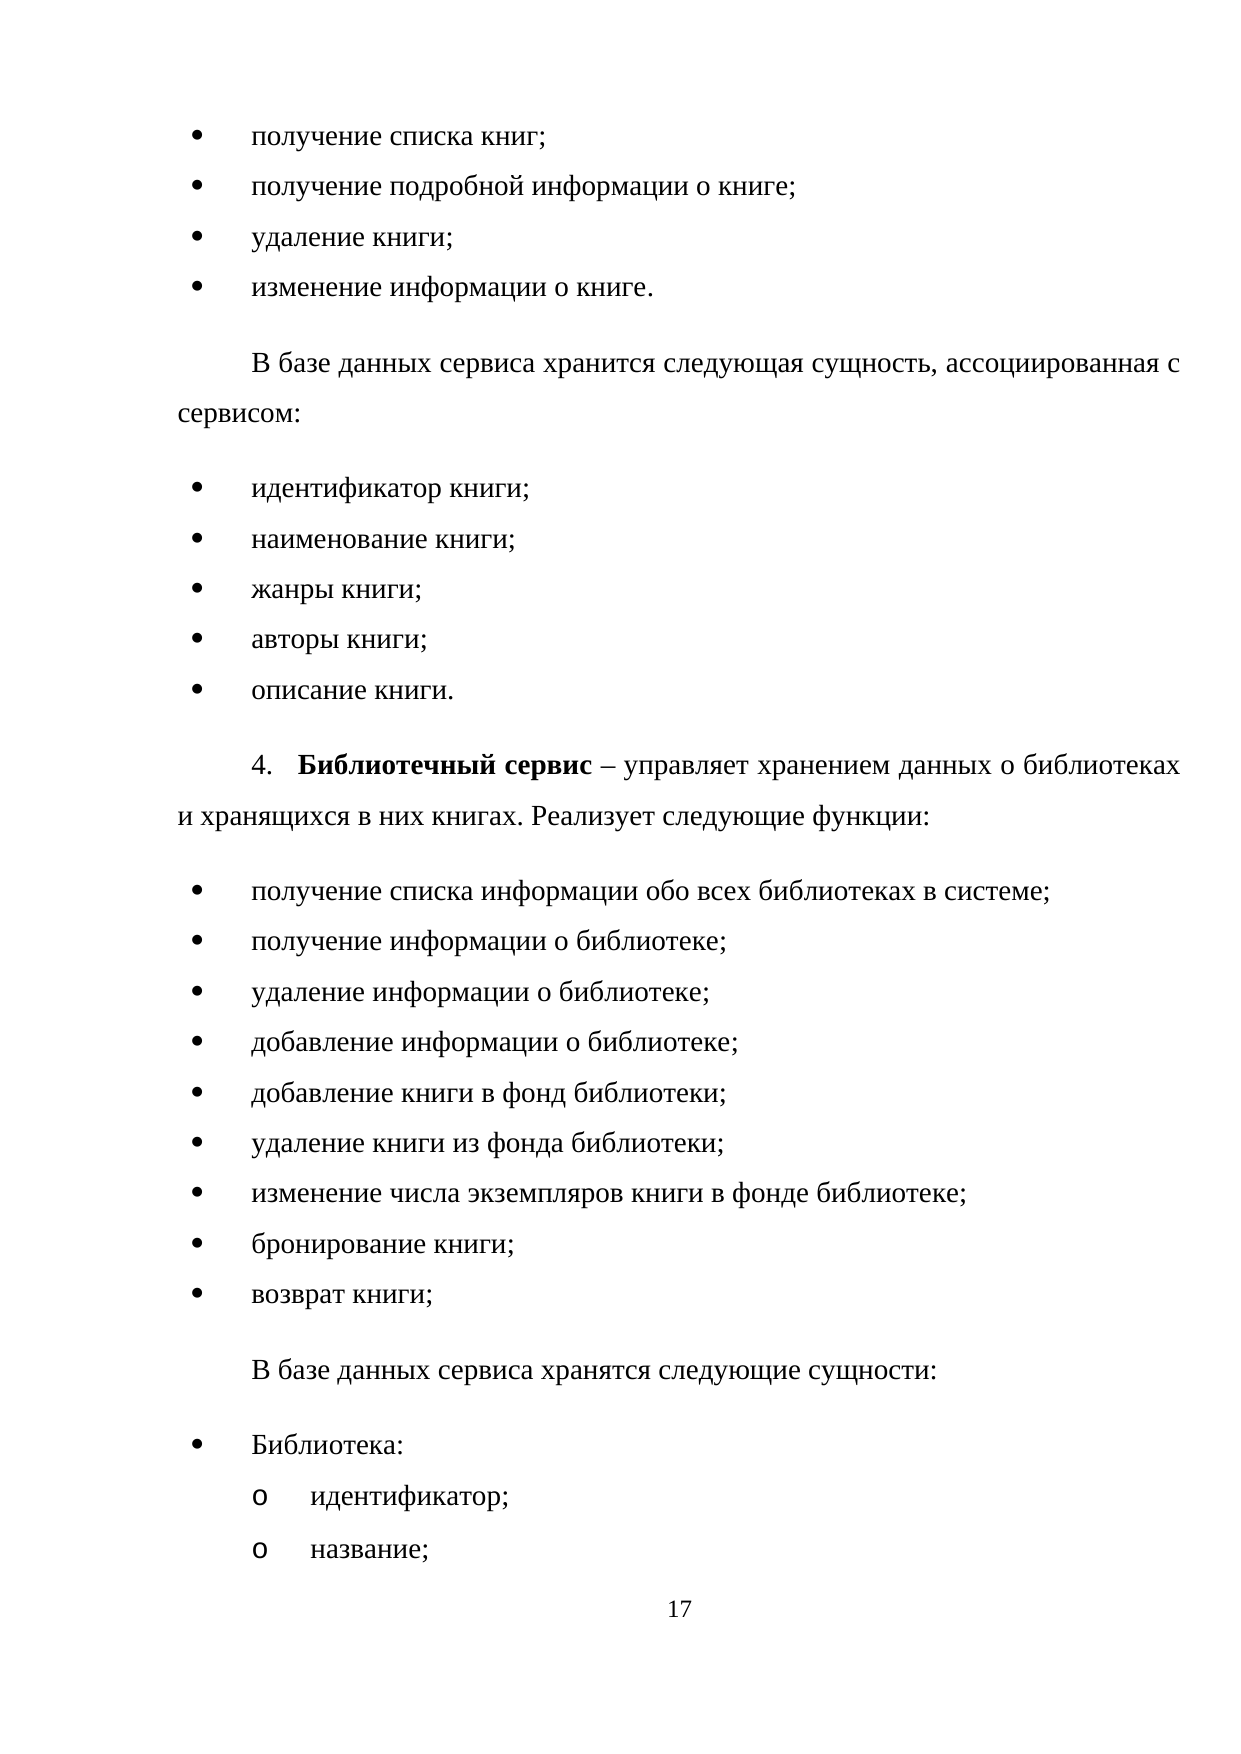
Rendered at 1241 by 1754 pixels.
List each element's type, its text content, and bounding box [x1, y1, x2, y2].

text возврат книги; [192, 1276, 1181, 1310]
text добавление информации о библиотеке; [192, 1024, 1181, 1058]
text бронирование книги; [192, 1226, 1181, 1260]
text В базе данных сервиса хранится следующая сущность, ассоциированная с сервисом: [177, 345, 1181, 429]
text удаление информации о библиотеке; [192, 974, 1181, 1008]
text В базе данных сервиса хранятся следующие сущности: [177, 1352, 1181, 1385]
text авторы книги; [192, 622, 1181, 655]
list Библиотека: [192, 1427, 1181, 1461]
text получение подробной информации о книге; [192, 168, 1181, 202]
text получение списка книг; [192, 118, 1181, 152]
text описание книги. [192, 672, 1181, 706]
text добавление книги в фонд библиотеки; [192, 1075, 1181, 1108]
text удаление книги; [192, 219, 1181, 253]
text изменение информации о книге. [192, 269, 1181, 303]
text получение списка информации обо всех библиотеках в системе; [192, 873, 1181, 907]
list название; [251, 1532, 1181, 1568]
list Библиотечный сервис – управляет хранением данных о библиотеках и хранящихся в них книгах. Реализует следующие функции: [177, 747, 1181, 831]
list идентификатор; [251, 1478, 1181, 1514]
text наименование книги; [192, 521, 1181, 554]
text идентификатор книги; [192, 470, 1181, 504]
text удаление книги из фонда библиотеки; [192, 1125, 1181, 1159]
text получение информации о библиотеке; [192, 923, 1181, 957]
text изменение числа экземпляров книги в фонде библиотеке; [192, 1176, 1181, 1209]
text жанры книги; [192, 571, 1181, 605]
